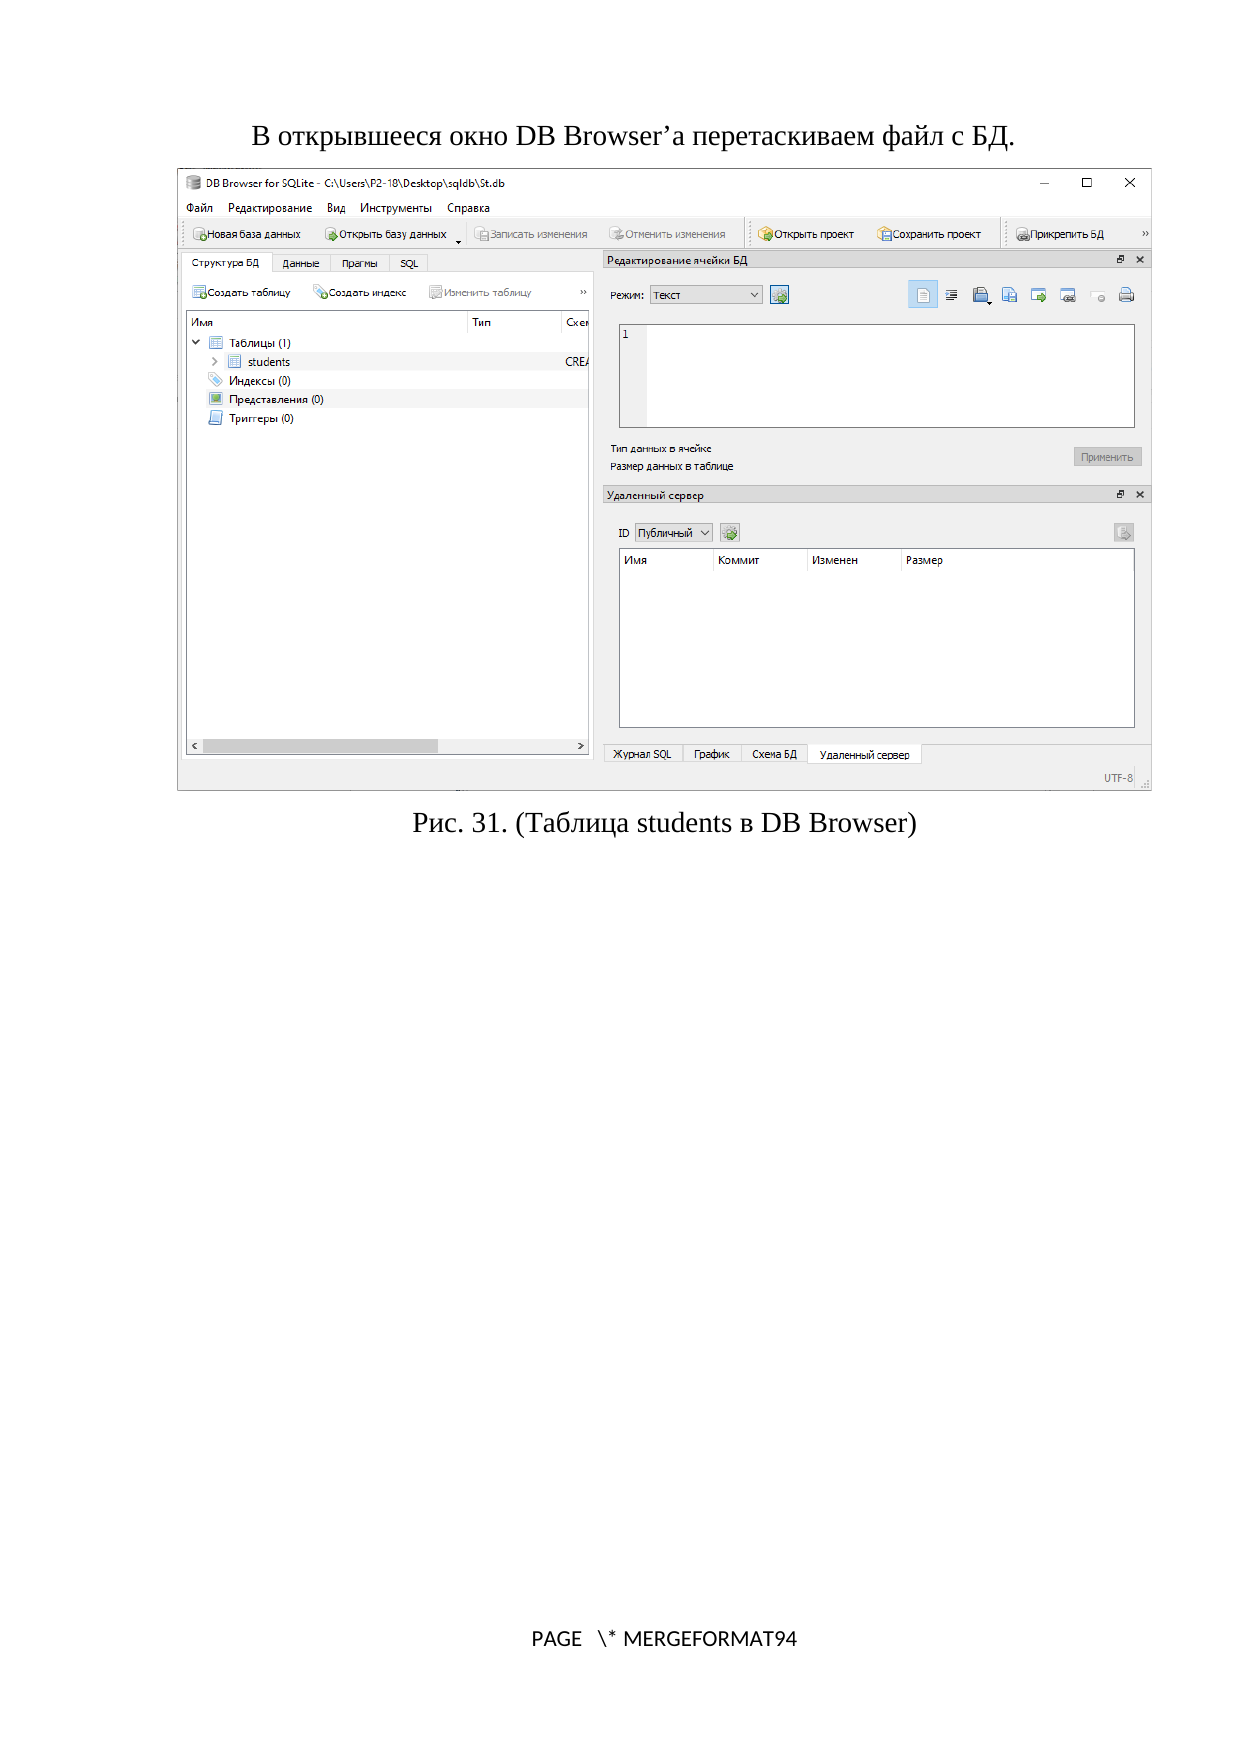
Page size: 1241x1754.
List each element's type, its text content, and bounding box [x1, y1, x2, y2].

text Рис. 31. (Таблица students в DB Browser) [177, 805, 1152, 838]
text В открывшееся окно DB Browser’a перетаскиваем файл с БД. [177, 118, 1152, 152]
picture [177, 168, 1152, 791]
